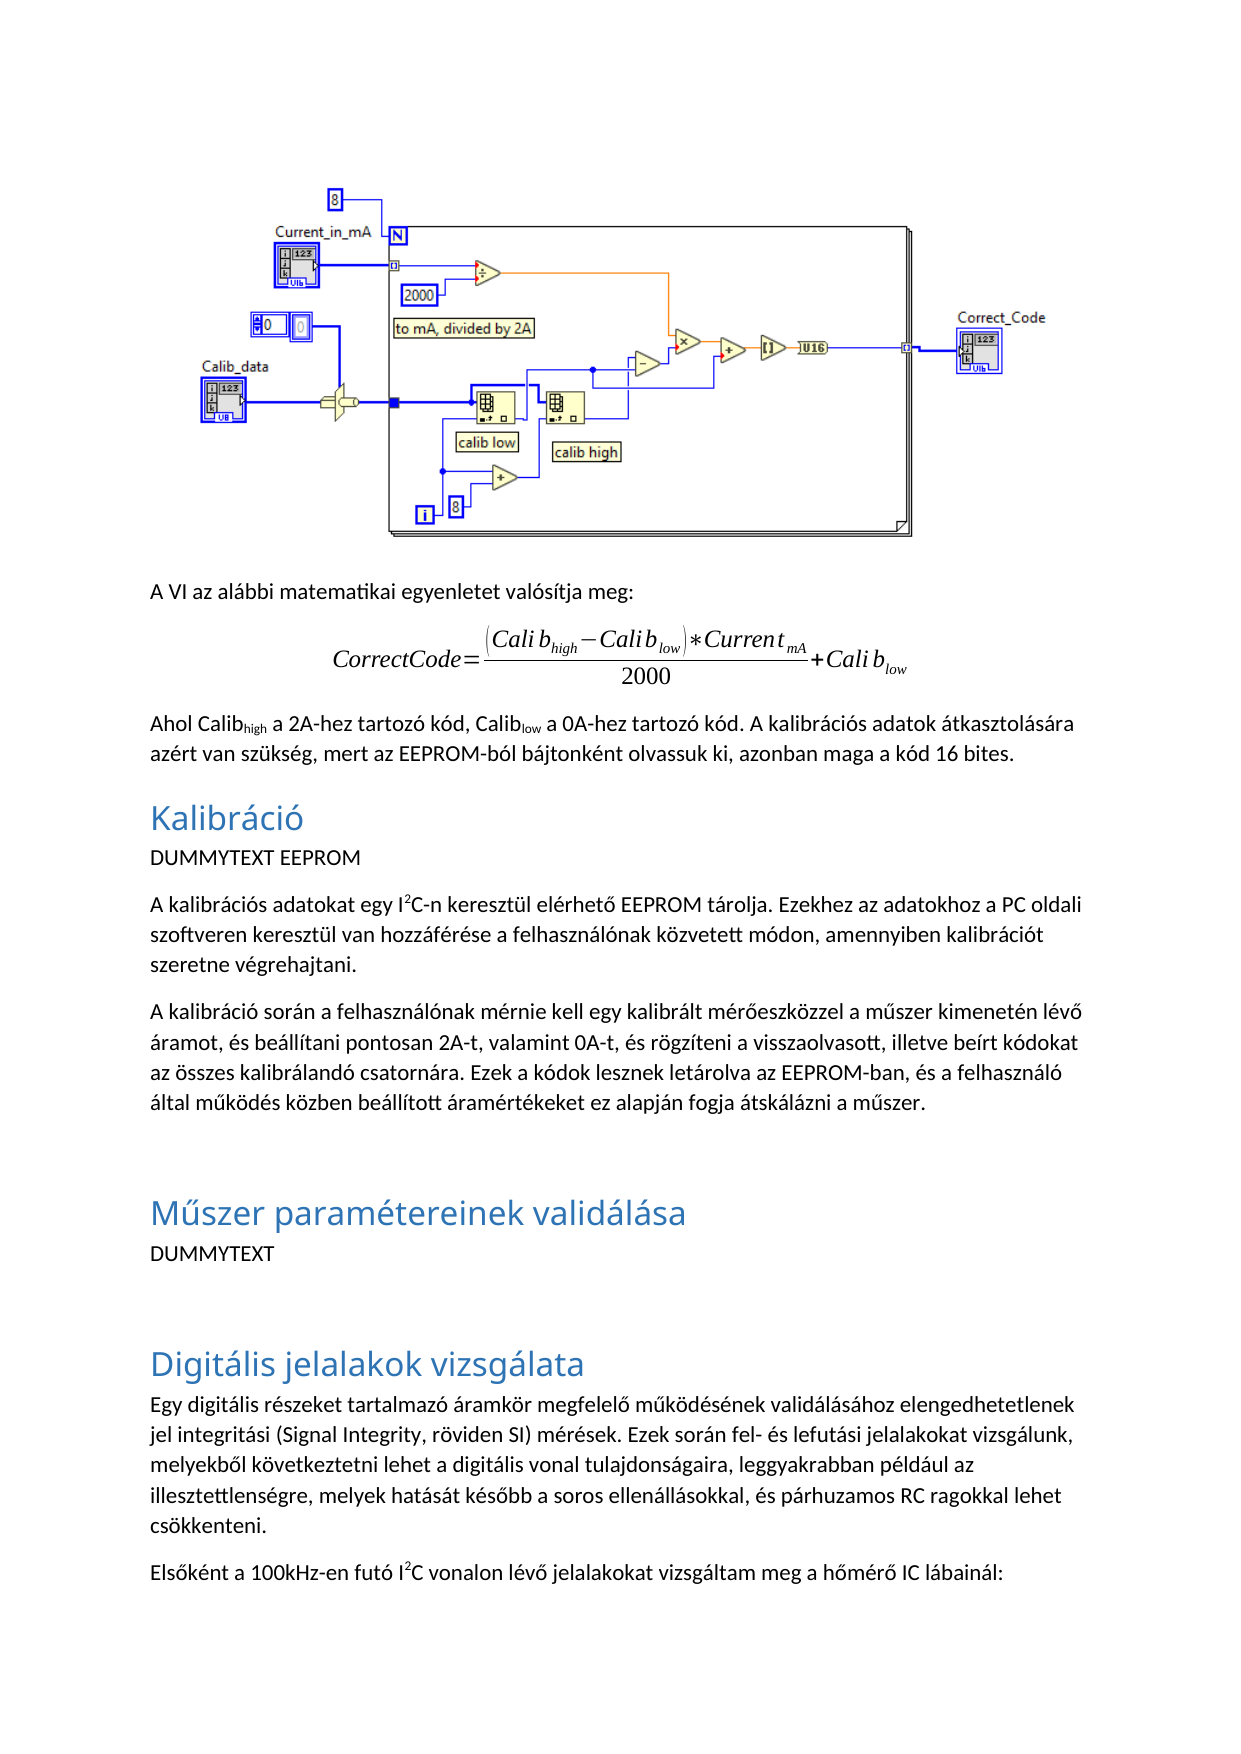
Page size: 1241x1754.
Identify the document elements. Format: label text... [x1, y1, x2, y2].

subtitle Műszer paramétereinek validálása [150, 1190, 1090, 1236]
text Elsőként a 100kHz-en futó I2C vonalon lévő jelalakokat vizsgáltam meg a hőmérő IC lábainál: [150, 1558, 1090, 1586]
text Egy digitális részeket tartalmazó áramkör megfelelő működésének validálásához elengedhetetlenek jel integritási (Signal Integrity, röviden SI) mérések. Ezek során fel- és lefutási jelalakokat vizsgálunk, melyekből következtetni lehet a digitális vonal tulajdonságaira, leggyakrabban például az illesztettlenségre, melyek hatását később a soros ellenállásokkal, és párhuzamos RC ragokkal lehet csökkenteni. [150, 1390, 1090, 1539]
subtitle Kalibráció [150, 794, 1090, 840]
text A kalibrációs adatokat egy I2C-n keresztül elérhető EEPROM tárolja. Ezekhez az adatokhoz a PC oldali szoftveren keresztül van hozzáférése a felhasználónak közvetett módon, amennyiben kalibrációt szeretne végrehajtani. [150, 890, 1090, 979]
text DUMMYTEXT [150, 1239, 1090, 1267]
subtitle Digitális jelalakok vizsgálata [150, 1341, 1090, 1387]
text DUMMYTEXT EEPROM [150, 843, 1090, 871]
text A VI az alábbi matematikai egyenletet valósítja meg: [150, 577, 1090, 605]
text A kalibráció során a felhasználónak mérnie kell egy kalibrált mérőeszközzel a műszer kimenetén lévő áramot, és beállítani pontosan 2A-t, valamint 0A-t, és rögzíteni a visszaolvasott, illetve beírt kódokat az összes kalibrálandó csatornára. Ezek a kódok lesznek letárolva az EEPROM-ban, és a felhasználó által működés közben beállított áramértékeket ez alapján fogja átskálázni a műszer. [150, 997, 1090, 1116]
text Ahol Calibhigh a 2A-hez tartozó kód, Caliblow a 0A-hez tartozó kód. A kalibrációs adatok átkasztolására azért van szükség, mert az EEPROM-ból bájtonként olvassuk ki, azonban maga a kód 16 bites. [150, 709, 1090, 767]
picture [192, 150, 1048, 559]
